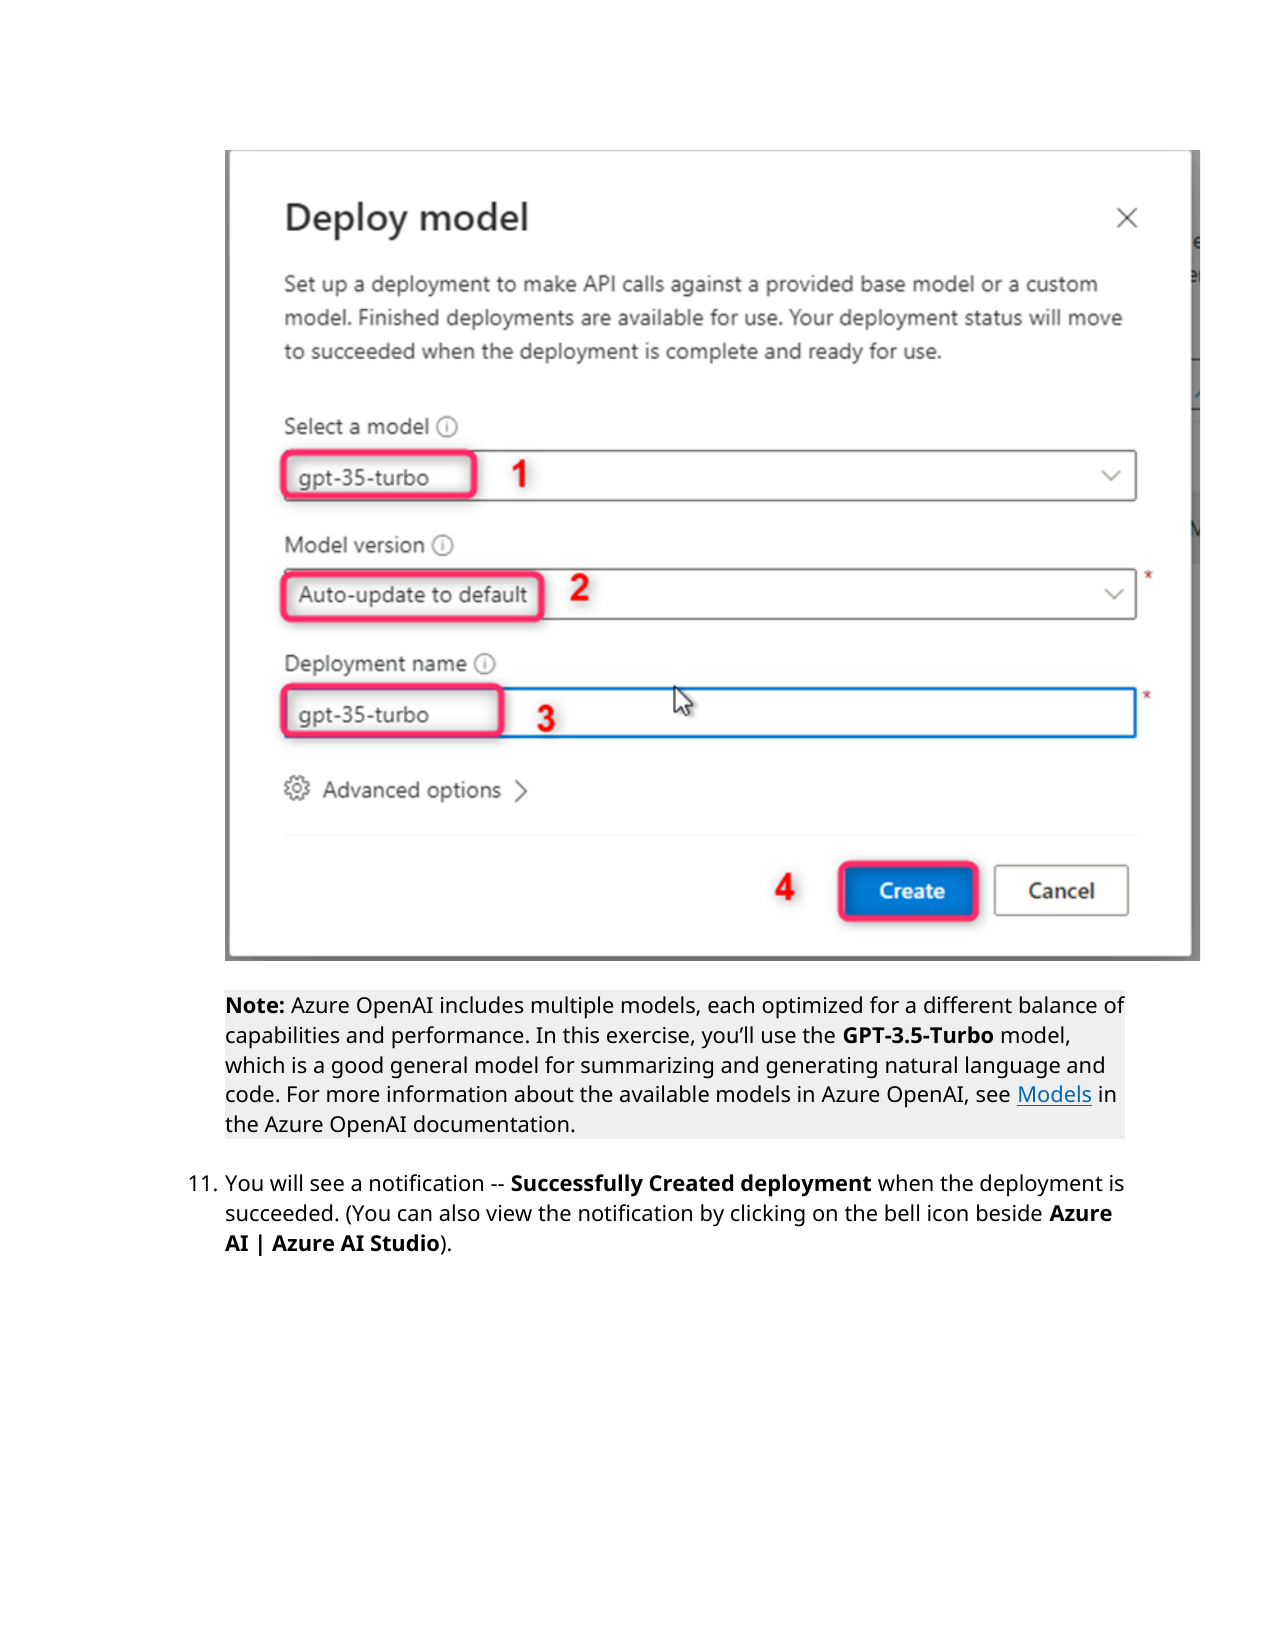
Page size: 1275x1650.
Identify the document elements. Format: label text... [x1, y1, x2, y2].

picture [225, 150, 1200, 961]
list You will see a notification -- Successfully Created deployment when the deployment is succeeded. (You can also view the notification by clicking on the bell icon beside Azure AI | Azure AI Studio). [187, 1168, 1125, 1257]
text Note: Azure OpenAI includes multiple models, each optimized for a different balance of capabilities and performance. In this exercise, you’ll use the GPT-3.5-Turbo model, which is a good general model for summarizing and generating natural language and code. For more information about the available models in Azure OpenAI, see Models in the Azure OpenAI documentation. [225, 990, 1125, 1139]
